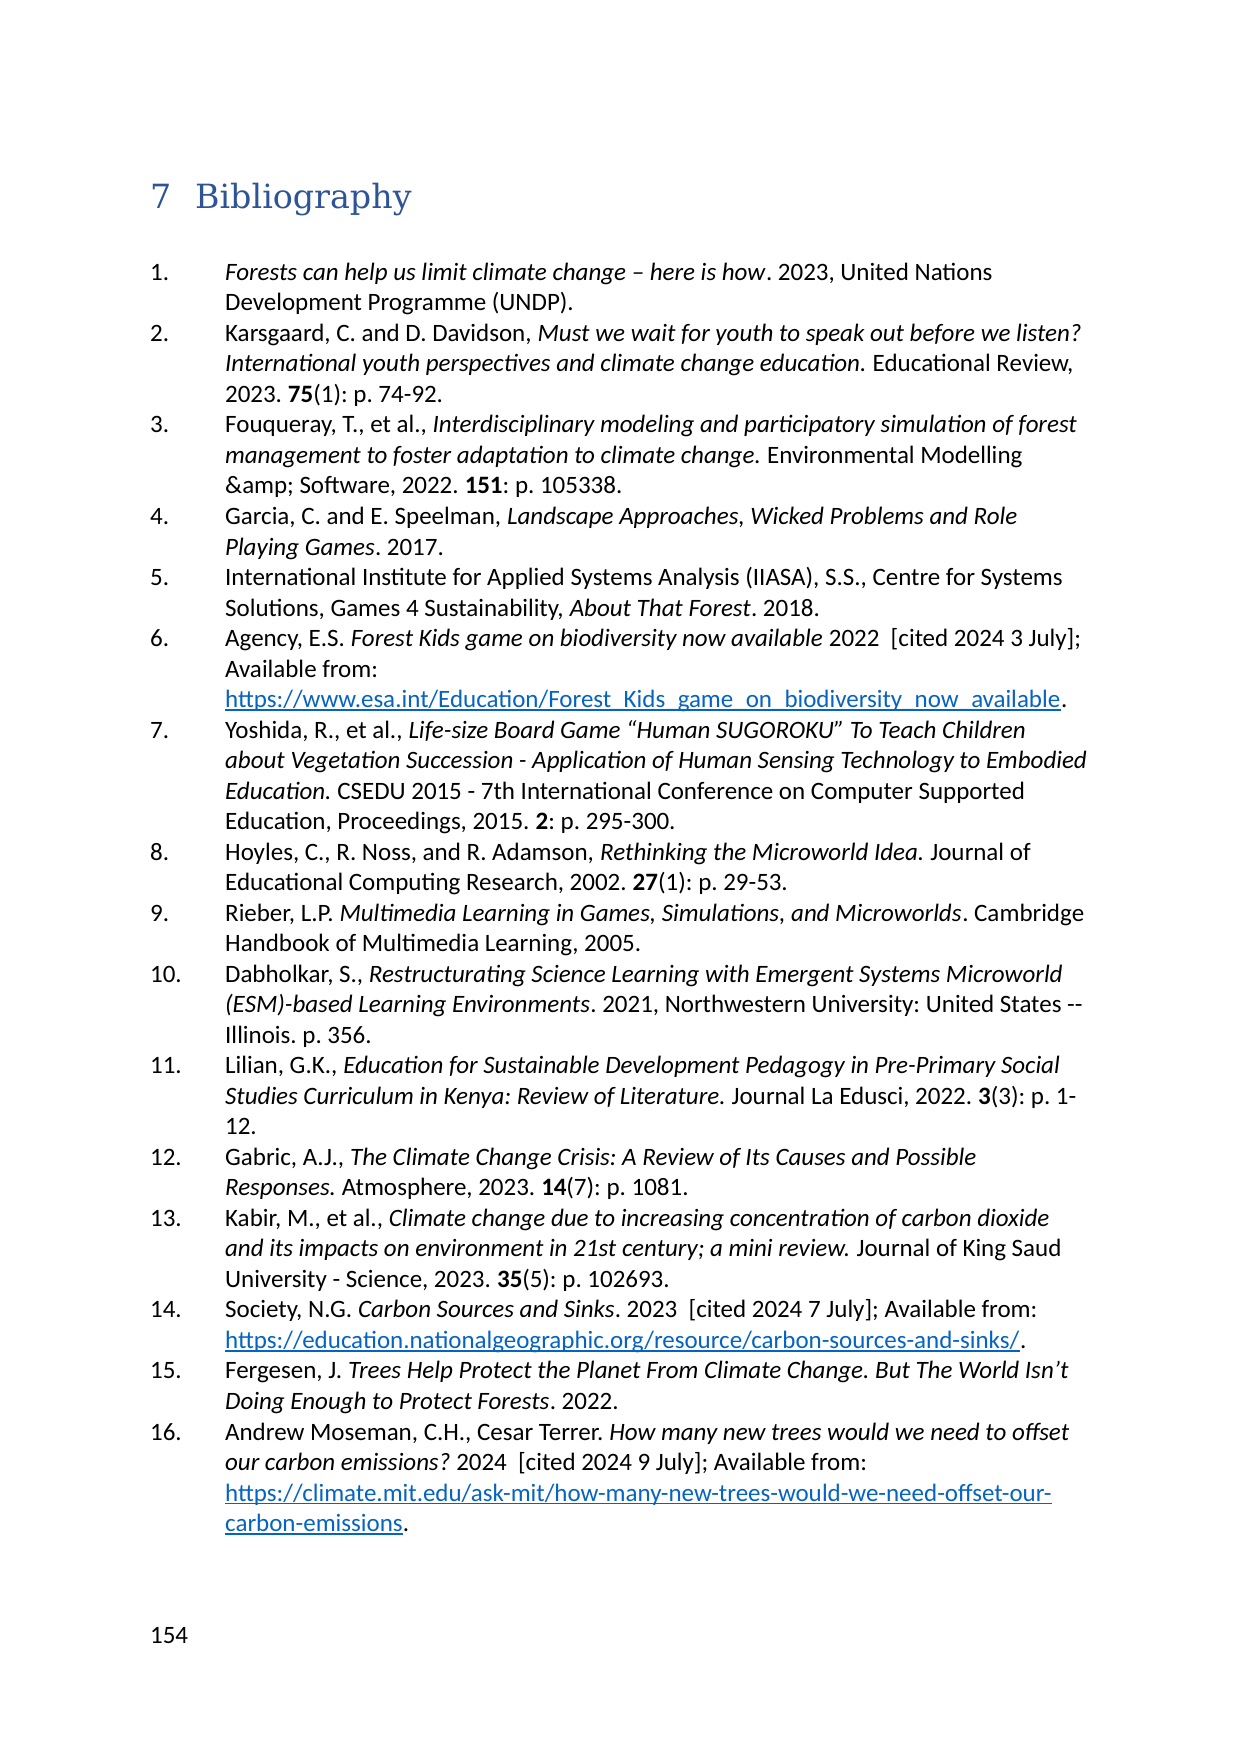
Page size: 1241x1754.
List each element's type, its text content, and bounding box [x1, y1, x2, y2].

text 5. International Institute for Applied Systems Analysis (IIASA), S.S., Centre for Systems Solutions, Games 4 Sustainability, About That Forest. 2018. [150, 561, 1090, 622]
text 16. Andrew Moseman, C.H., Cesar Terrer. How many new trees would we need to offset our carbon emissions? 2024 [cited 2024 9 July]; Available from: https://climate.mit.edu/ask-mit/how-many-new-trees-would-we-need-offset-our-carbon-emissions. [150, 1416, 1090, 1538]
text 4. Garcia, C. and E. Speelman, Landscape Approaches, Wicked Problems and Role Playing Games. 2017. [150, 500, 1090, 561]
text 12. Gabric, A.J., The Climate Change Crisis: A Review of Its Causes and Possible Responses. Atmosphere, 2023. 14(7): p. 1081. [150, 1141, 1090, 1202]
text 11. Lilian, G.K., Education for Sustainable Development Pedagogy in Pre-Primary Social Studies Curriculum in Kenya: Review of Literature. Journal La Edusci, 2022. 3(3): p. 1-12. [150, 1049, 1090, 1141]
text 3. Fouqueray, T., et al., Interdisciplinary modeling and participatory simulation of forest management to foster adaptation to climate change. Environmental Modelling &amp; Software, 2022. 151: p. 105338. [150, 408, 1090, 500]
text 7. Yoshida, R., et al., Life-size Board Game “Human SUGOROKU” To Teach Children about Vegetation Succession - Application of Human Sensing Technology to Embodied Education. CSEDU 2015 - 7th International Conference on Computer Supported Education, Proceedings, 2015. 2: p. 295-300. [150, 714, 1090, 836]
text 2. Karsgaard, C. and D. Davidson, Must we wait for youth to speak out before we listen? International youth perspectives and climate change education. Educational Review, 2023. 75(1): p. 74-92. [150, 317, 1090, 408]
text 15. Fergesen, J. Trees Help Protect the Planet From Climate Change. But The World Isn’t Doing Enough to Protect Forests. 2022. [150, 1355, 1090, 1416]
text 14. Society, N.G. Carbon Sources and Sinks. 2023 [cited 2024 7 July]; Available from: https://education.nationalgeographic.org/resource/carbon-sources-and-sinks/. [150, 1294, 1090, 1355]
text 6. Agency, E.S. Forest Kids game on biodiversity now available 2022 [cited 2024 3 July]; Available from: https://www.esa.int/Education/Forest_Kids_game_on_biodiversity_now_available. [150, 622, 1090, 714]
text 9. Rieber, L.P. Multimedia Learning in Games, Simulations, and Microworlds. Cambridge Handbook of Multimedia Learning, 2005. [150, 897, 1090, 958]
text 13. Kabir, M., et al., Climate change due to increasing concentration of carbon dioxide and its impacts on environment in 21st century; a mini review. Journal of King Saud University - Science, 2023. 35(5): p. 102693. [150, 1202, 1090, 1294]
subtitle Bibliography [150, 175, 1090, 215]
text 10. Dabholkar, S., Restructurating Science Learning with Emergent Systems Microworld (ESM)-based Learning Environments. 2021, Northwestern University: United States -- Illinois. p. 356. [150, 958, 1090, 1049]
text 8. Hoyles, C., R. Noss, and R. Adamson, Rethinking the Microworld Idea. Journal of Educational Computing Research, 2002. 27(1): p. 29-53. [150, 836, 1090, 897]
text 1. Forests can help us limit climate change – here is how. 2023, United Nations Development Programme (UNDP). [150, 255, 1090, 317]
